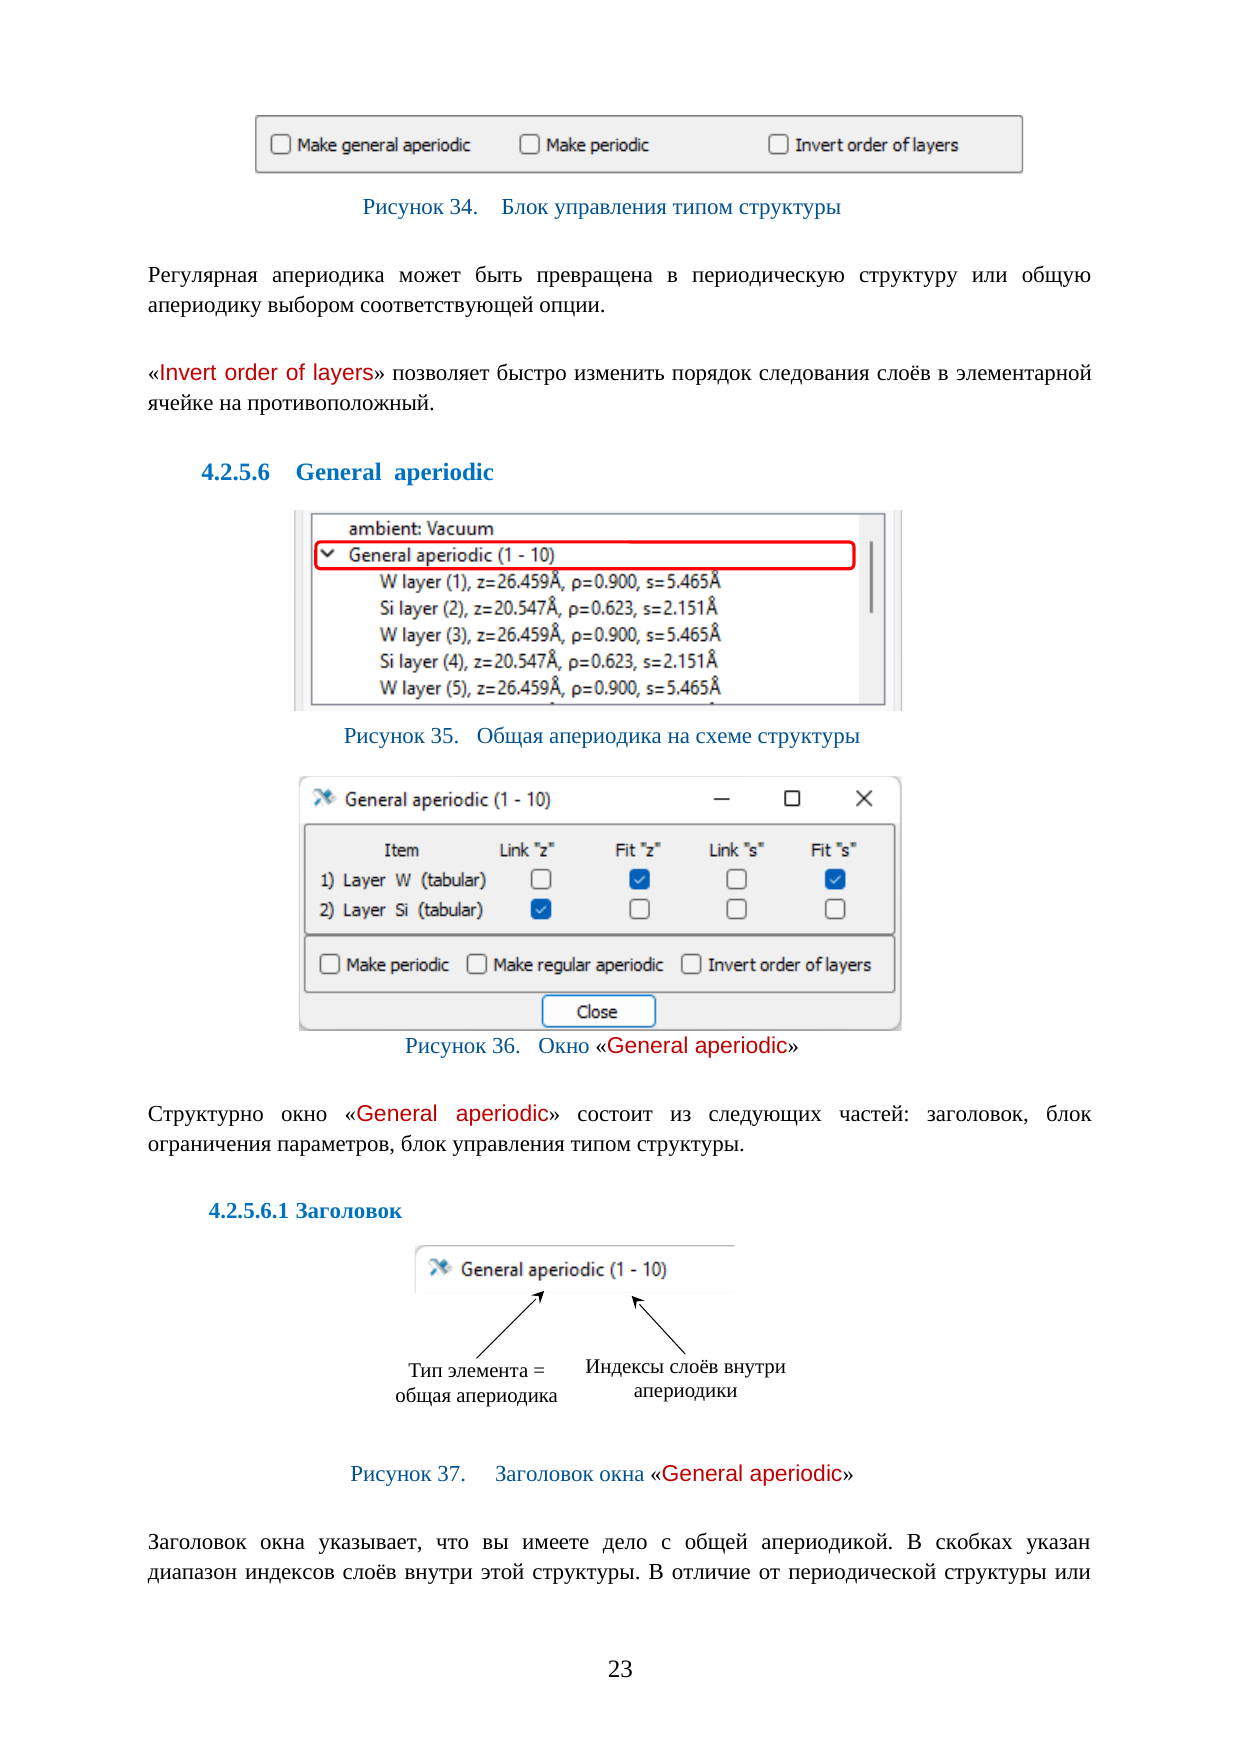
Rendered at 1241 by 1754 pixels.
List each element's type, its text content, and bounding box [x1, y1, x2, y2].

picture [298, 776, 902, 1031]
text Регулярная апериодика может быть превращена в периодическую структуру или общую апериодику выбором соответствующей опции. [148, 261, 1093, 318]
text «Invert order of layers» позволяет быстро изменить порядок следования слоёв в элементарной ячейке на противоположный. [148, 359, 1093, 416]
subtitle General aperiodic [201, 457, 1093, 486]
subtitle Заголовок [209, 1197, 1093, 1224]
picture [414, 1245, 735, 1293]
picture [294, 510, 903, 711]
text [148, 1528, 1093, 1585]
text Структурно окно «General aperiodic» состоит из следующих частей: заголовок, блок ограничения параметров, блок управления типом структуры. [148, 1099, 1093, 1156]
picture [254, 115, 1024, 174]
list Блок управления типом структуры [178, 133, 1093, 220]
list Заголовок окна «General aperiodic» [178, 1249, 1093, 1487]
